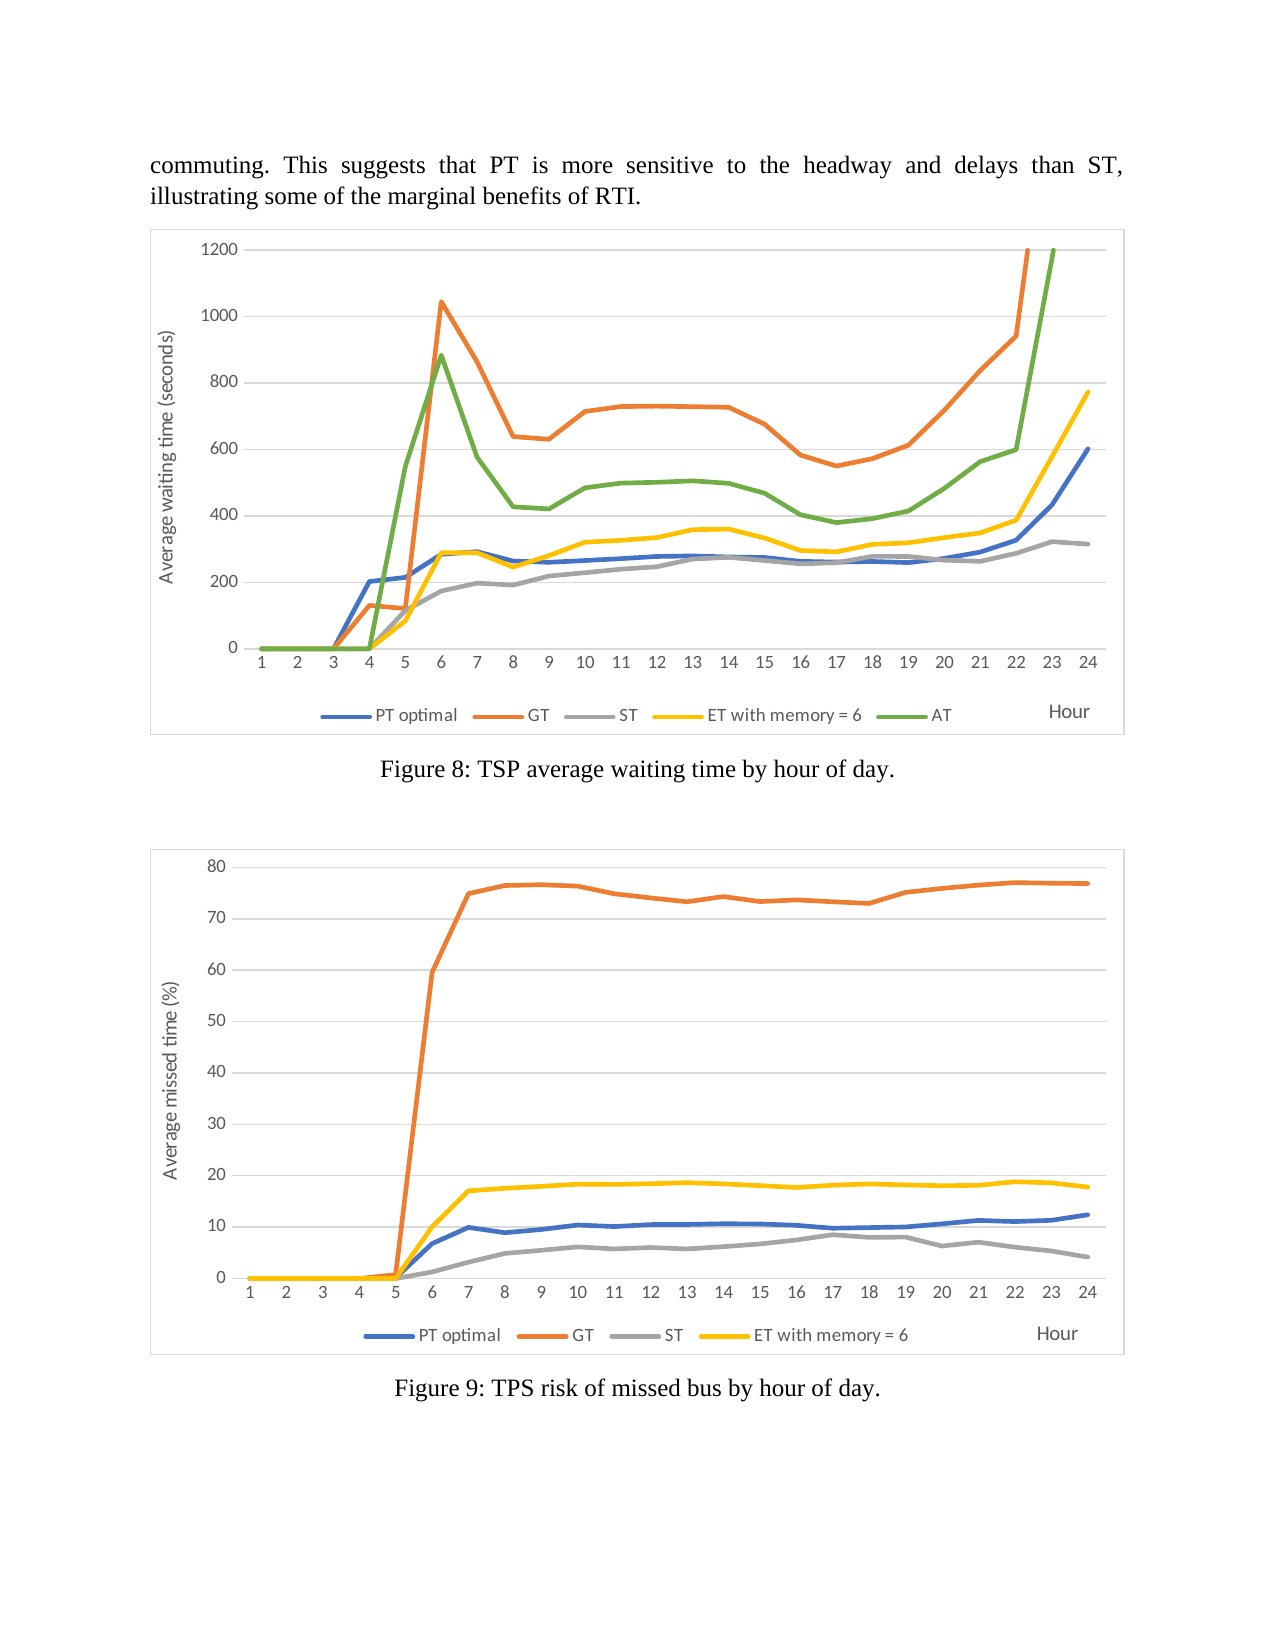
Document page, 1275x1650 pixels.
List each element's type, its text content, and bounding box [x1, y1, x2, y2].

text Figure 9: TPS risk of missed bus by hour of day. [150, 1373, 1125, 1402]
text Figure 8: TSP average waiting time by hour of day. [150, 754, 1125, 783]
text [150, 150, 1125, 210]
